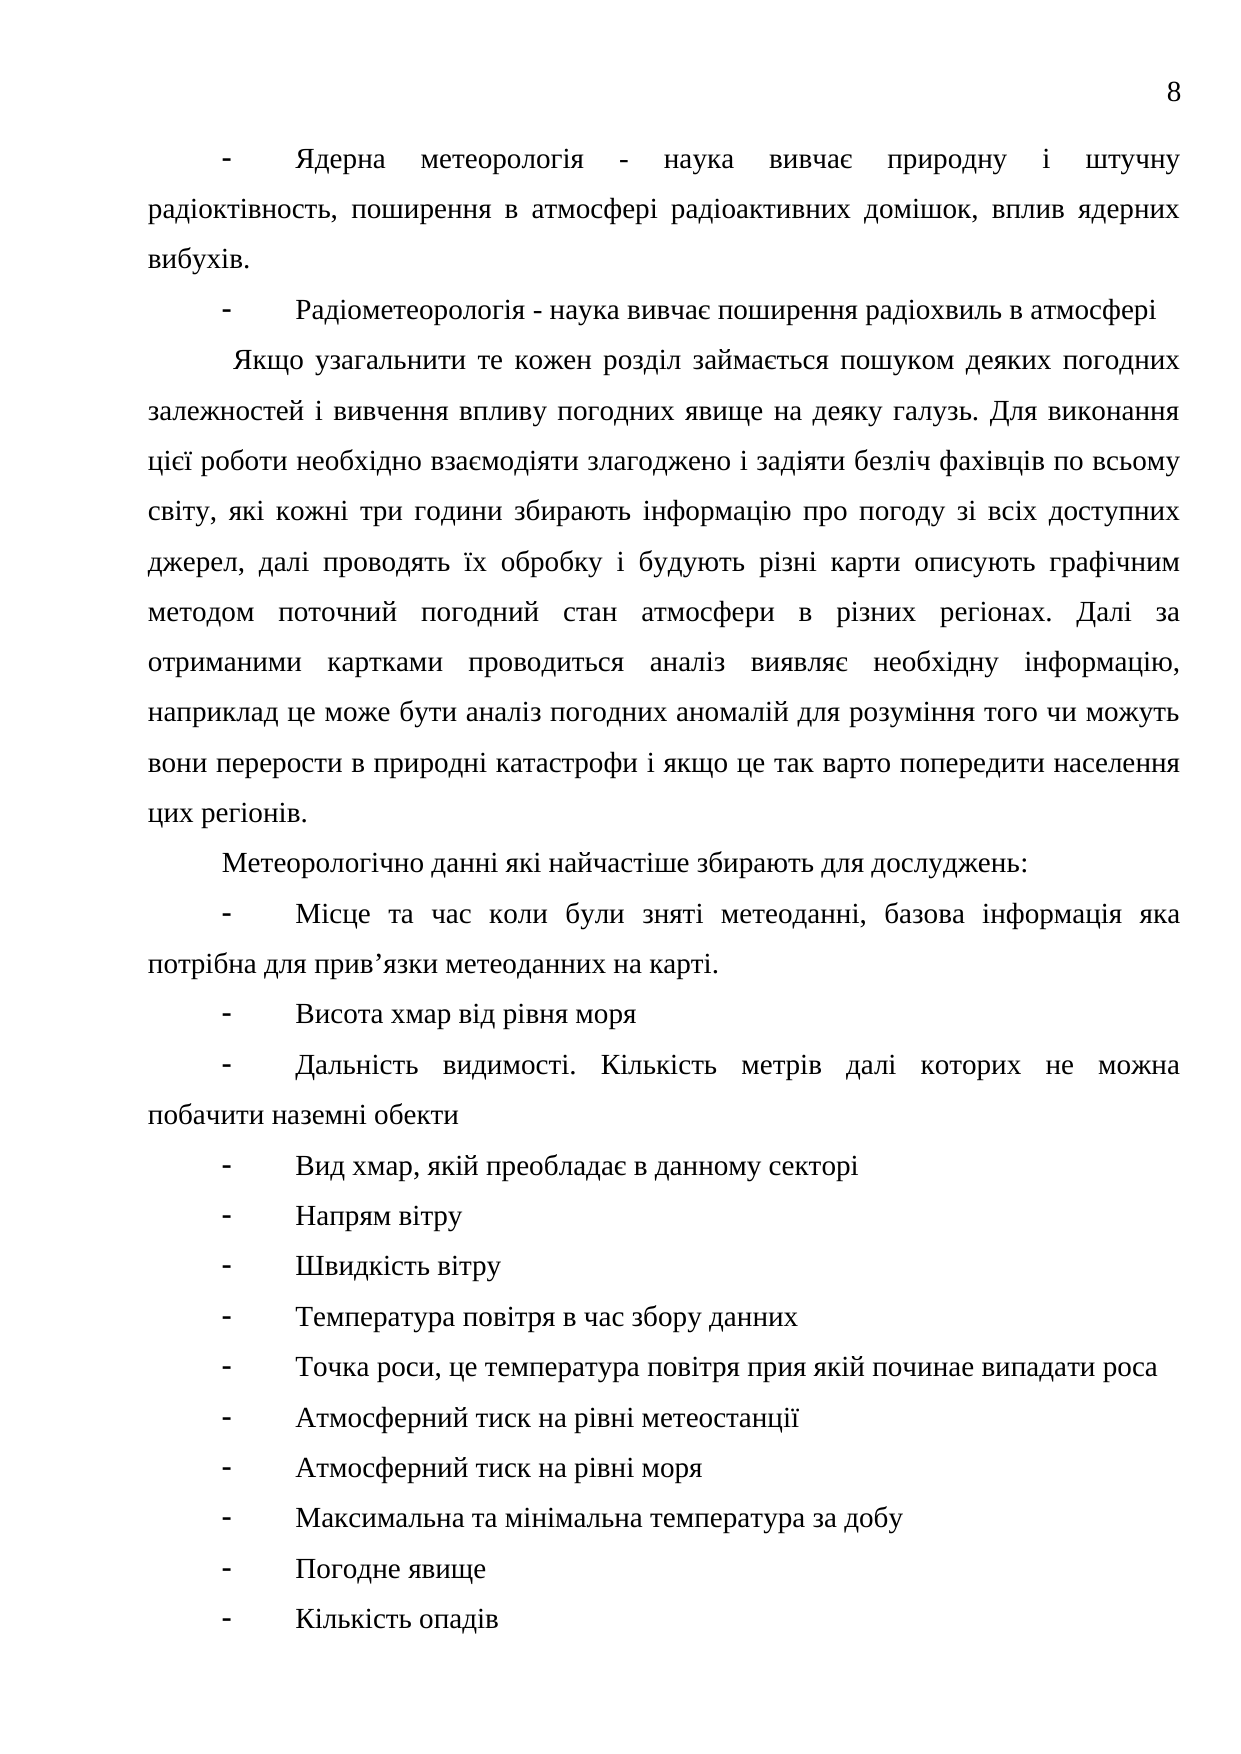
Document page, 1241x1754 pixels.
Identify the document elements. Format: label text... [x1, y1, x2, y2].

list Температура повітря в час збору данних [148, 1299, 1181, 1333]
list Радіометеорологія - наука вивчає поширення радіохвиль в атмосфері [148, 292, 1181, 326]
list Максимальна та мінімальна температура за добу [148, 1501, 1181, 1534]
list Напрям вітру [148, 1198, 1181, 1232]
list Погодне явище [148, 1551, 1181, 1585]
list Атмосферний тиск на рівні моря [148, 1450, 1181, 1484]
list Висота хмар від рівня моря [148, 997, 1181, 1030]
list Ядерна метеорологія - наука вивчає природну і штучну радіоктівность, поширення в атмосфері радіоактивних домішок, вплив ядерних вибухів. [148, 141, 1181, 275]
list Точка роси, це температура повітря прия якій починае випадати роса [148, 1349, 1181, 1383]
list Атмосферний тиск на рівні метеостанції [148, 1400, 1181, 1433]
list Швидкість вітру [148, 1248, 1181, 1282]
list Кількість опадів [148, 1601, 1181, 1635]
text Метеорологічно данні які найчастіше збирають для дослуджень: [148, 846, 1181, 879]
text Якщо узагальнити те кожен розділ займається пошуком деяких погодних залежностей і вивчення впливу погодних явище на деяку галузь. Для виконання цієї роботи необхідно взаємодіяти злагоджено і задіяти безліч фахівців по всьому світу, які кожні три години збирають інформацію про погоду зі всіх доступних джерел, далі проводять їх обробку і будують різні карти описують графічним методом поточний погодний стан атмосфери в різних регіонах. Далі за отриманими картками проводиться аналіз виявляє необхідну інформацію, наприклад це може бути аналіз погодних аномалій для розуміння того чи можуть вони перерости в природні катастрофи і якщо це так варто попередити населення цих регіонів. [148, 342, 1181, 829]
list Місце та час коли були зняті метеоданні, базова інформація яка потрібна для прив’язки метеоданних на карті. [148, 896, 1181, 980]
list Вид хмар, якій преобладає в данному секторі [148, 1148, 1181, 1181]
list Дальність видимості. Кількість метрів далі которих не можна побачити наземні обекти [148, 1047, 1181, 1131]
